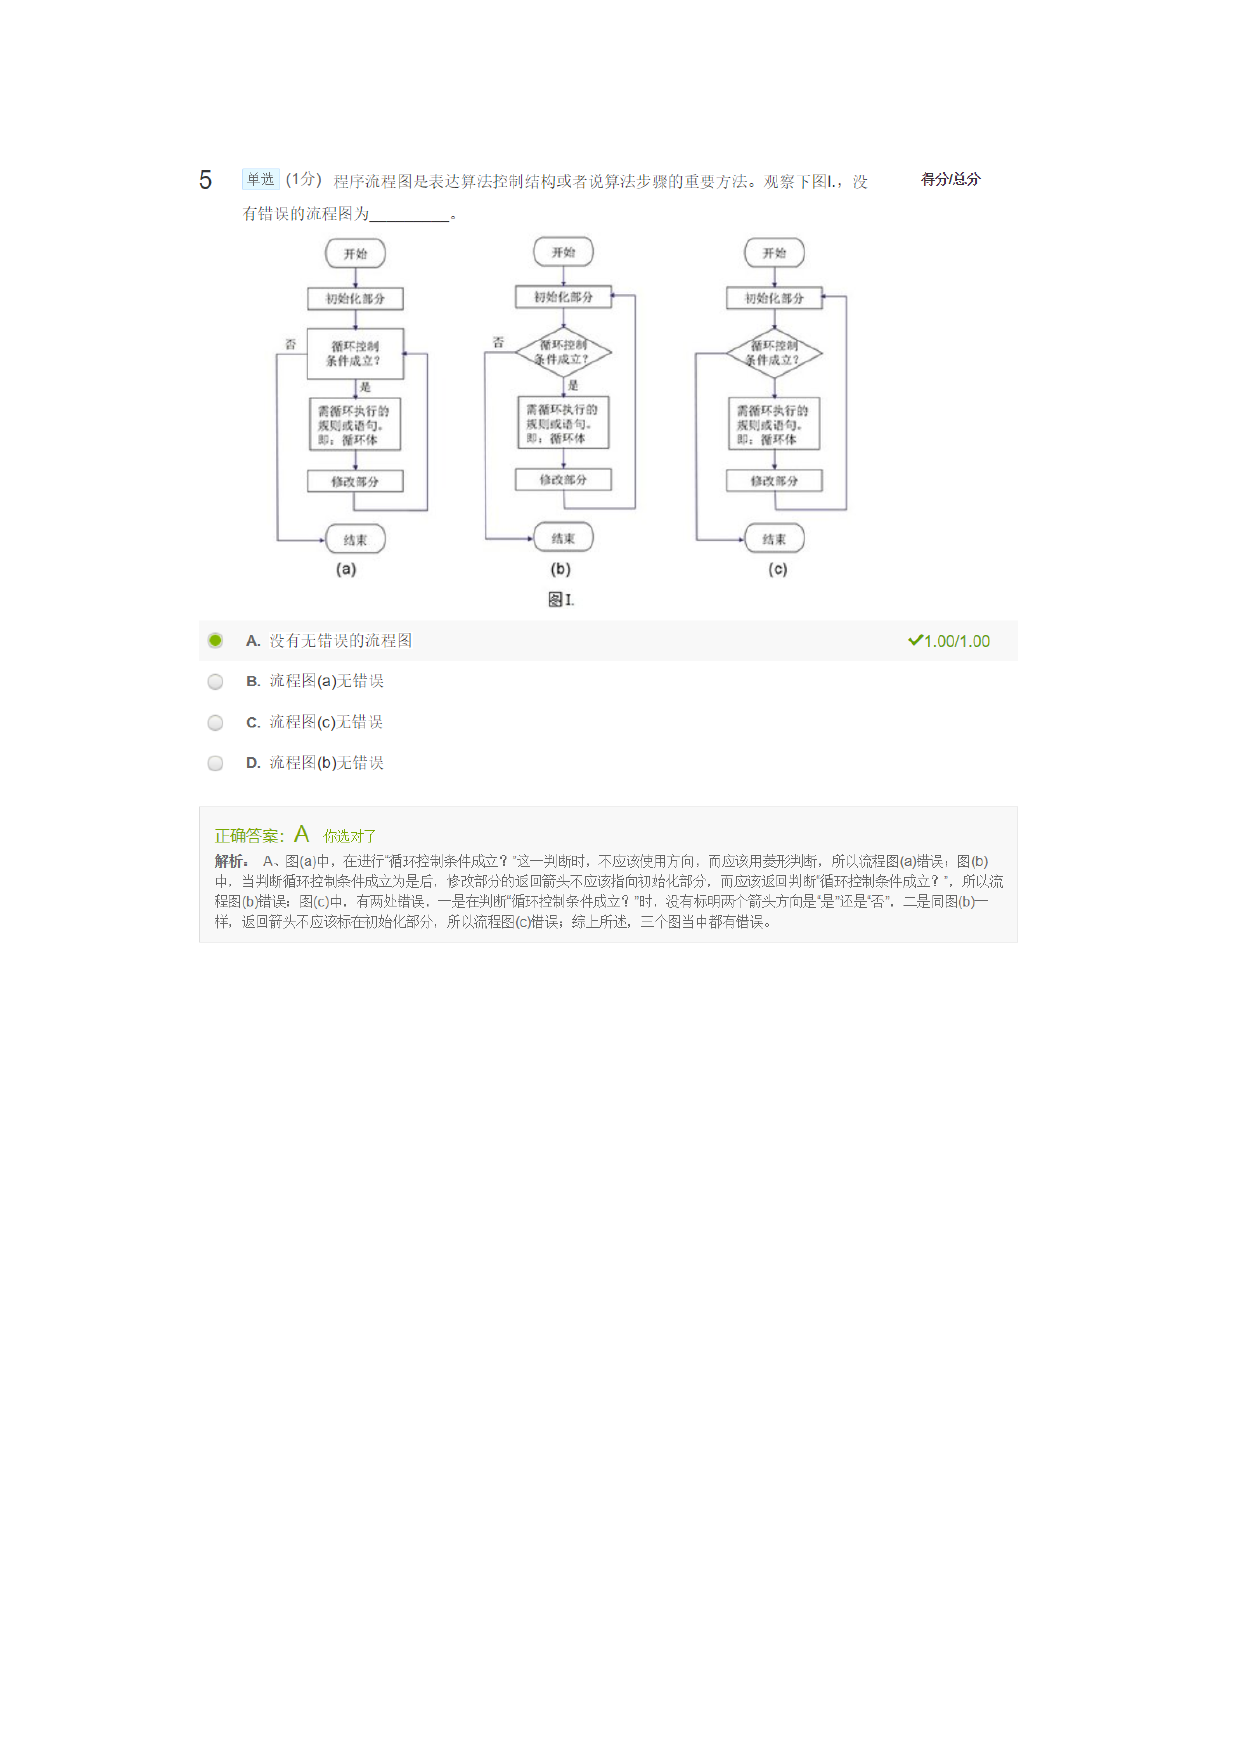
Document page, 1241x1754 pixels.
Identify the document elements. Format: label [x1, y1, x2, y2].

picture [187, 162, 1053, 950]
